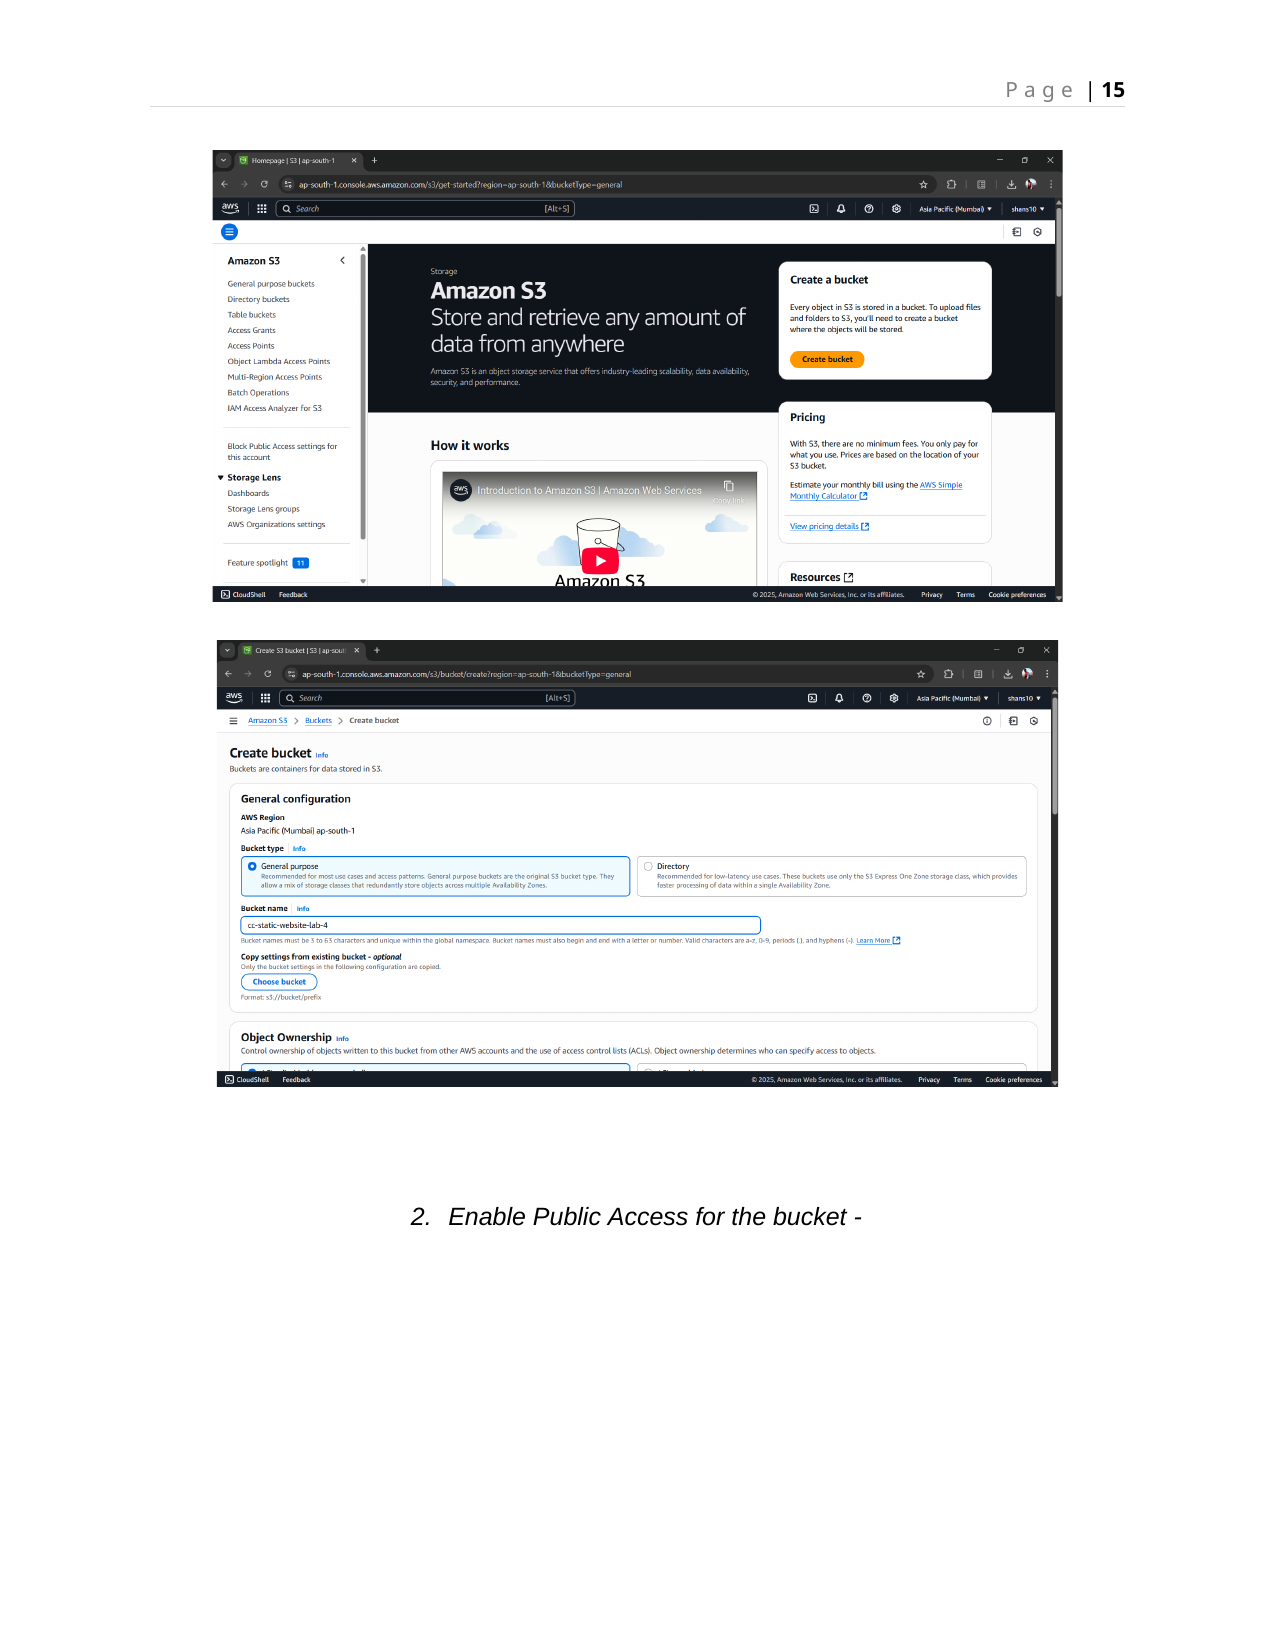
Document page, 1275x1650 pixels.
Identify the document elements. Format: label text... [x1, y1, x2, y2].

list Enable Public Access for the bucket - [150, 1202, 1125, 1231]
picture [212, 150, 1063, 602]
picture [216, 640, 1059, 1087]
